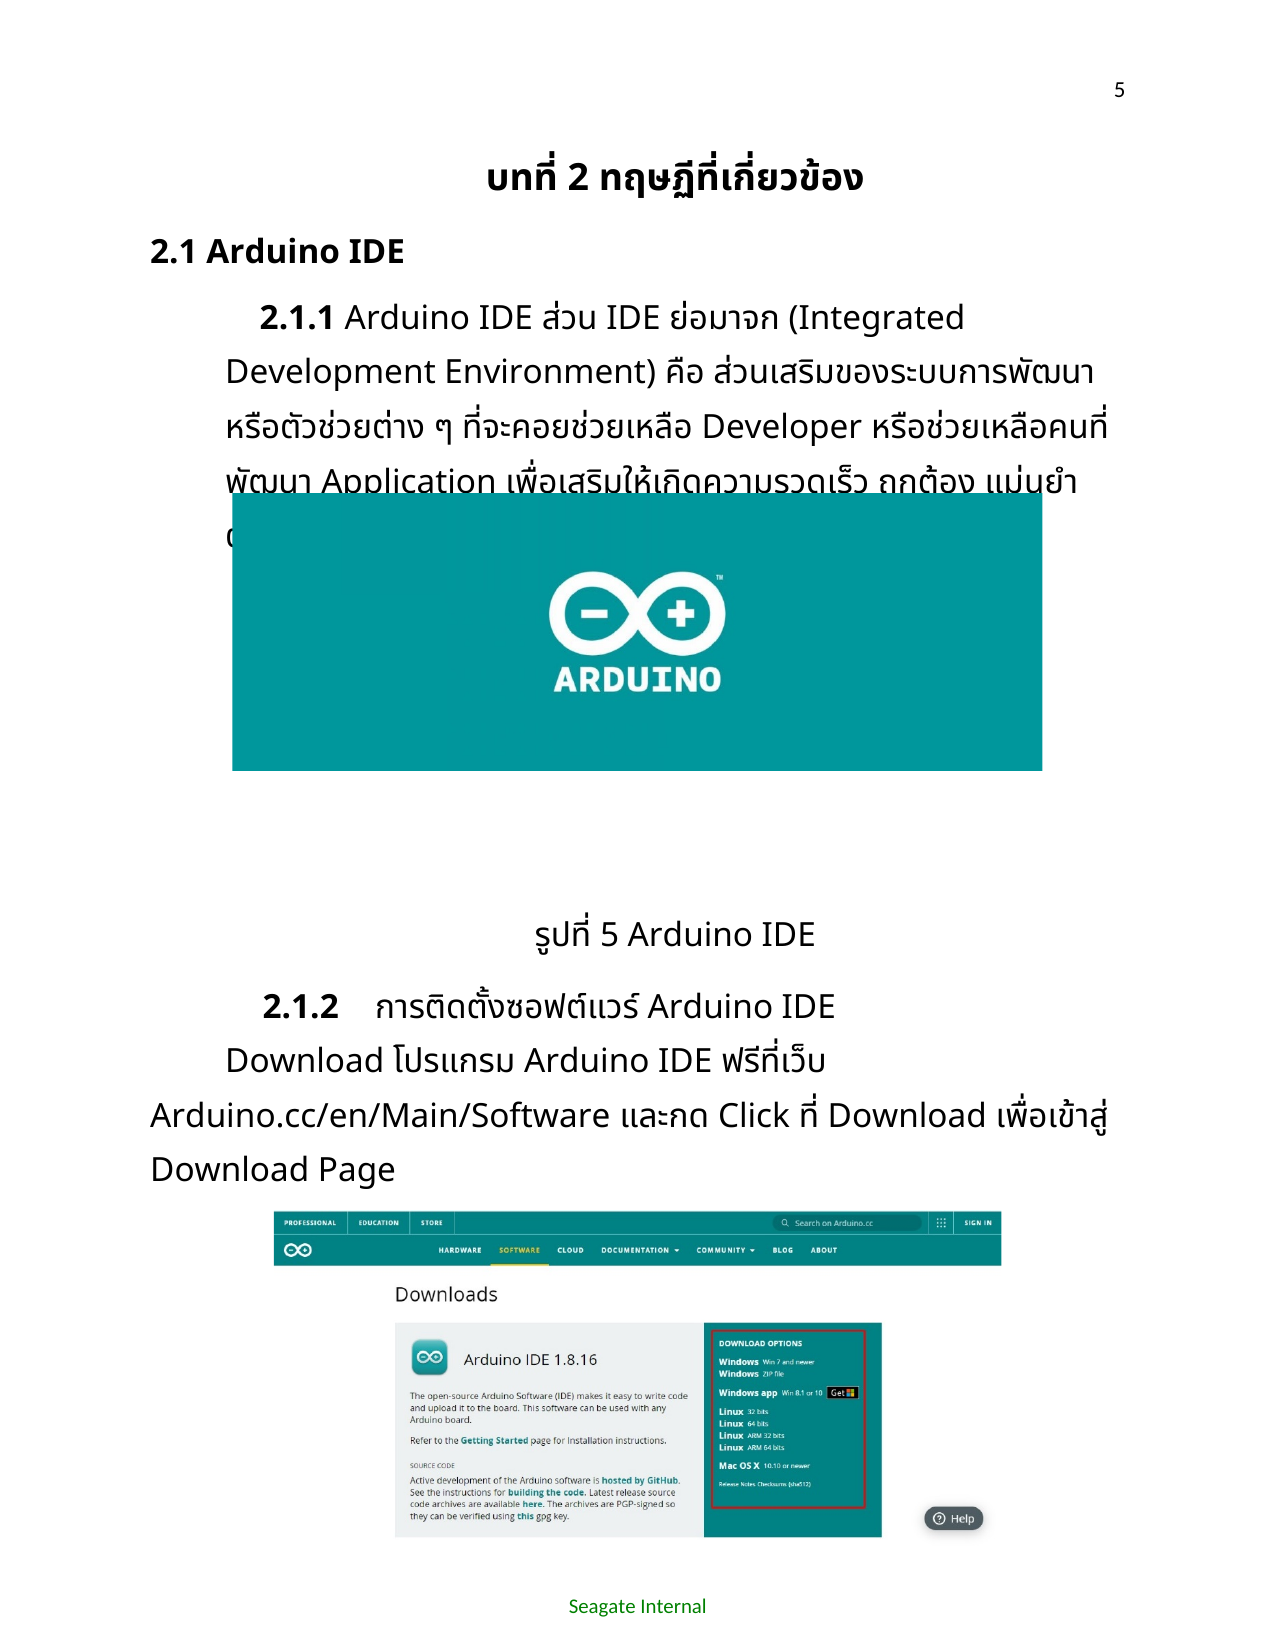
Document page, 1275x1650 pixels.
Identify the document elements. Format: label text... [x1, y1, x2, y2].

text Download โปรแกรม Arduino IDE ฟรีที่เว็บ Arduino.cc/en/Main/Software และกด Click ที่ Download เพื่อเข้าสู่ Download Page [150, 1037, 1125, 1191]
text บทที่ 2 ทฤษฏีที่เกี่ยวข้อง [150, 150, 1125, 207]
picture [273, 1210, 1002, 1546]
text 2.1.1 Arduino IDE ส่วน IDE ย่อมาจก (Integrated Development Environment) คือ ส่วนเสริมของระบบการพัฒนา หรือตัวช่วยต่าง ๆ ที่จะคอยช่วยเหลือ Developer หรือช่วยเหลือคนที่พัฒนา Application เพื่อเสริมให้เกิดความรวดเร็ว ถูกต้อง แม่นยำ ตรวจสอบระบบที่จัดทำได้ ทำให้การพัฒนางานต่าง ๆ เร็วมากขึ้น [225, 294, 1125, 562]
text 2.1 Arduino IDE [150, 228, 1125, 273]
list การติดตั้งซอฟต์แวร์ Arduino IDE [262, 982, 1125, 1033]
picture [232, 493, 1043, 771]
text รูปที่ 5 Arduino IDE [150, 911, 1125, 962]
